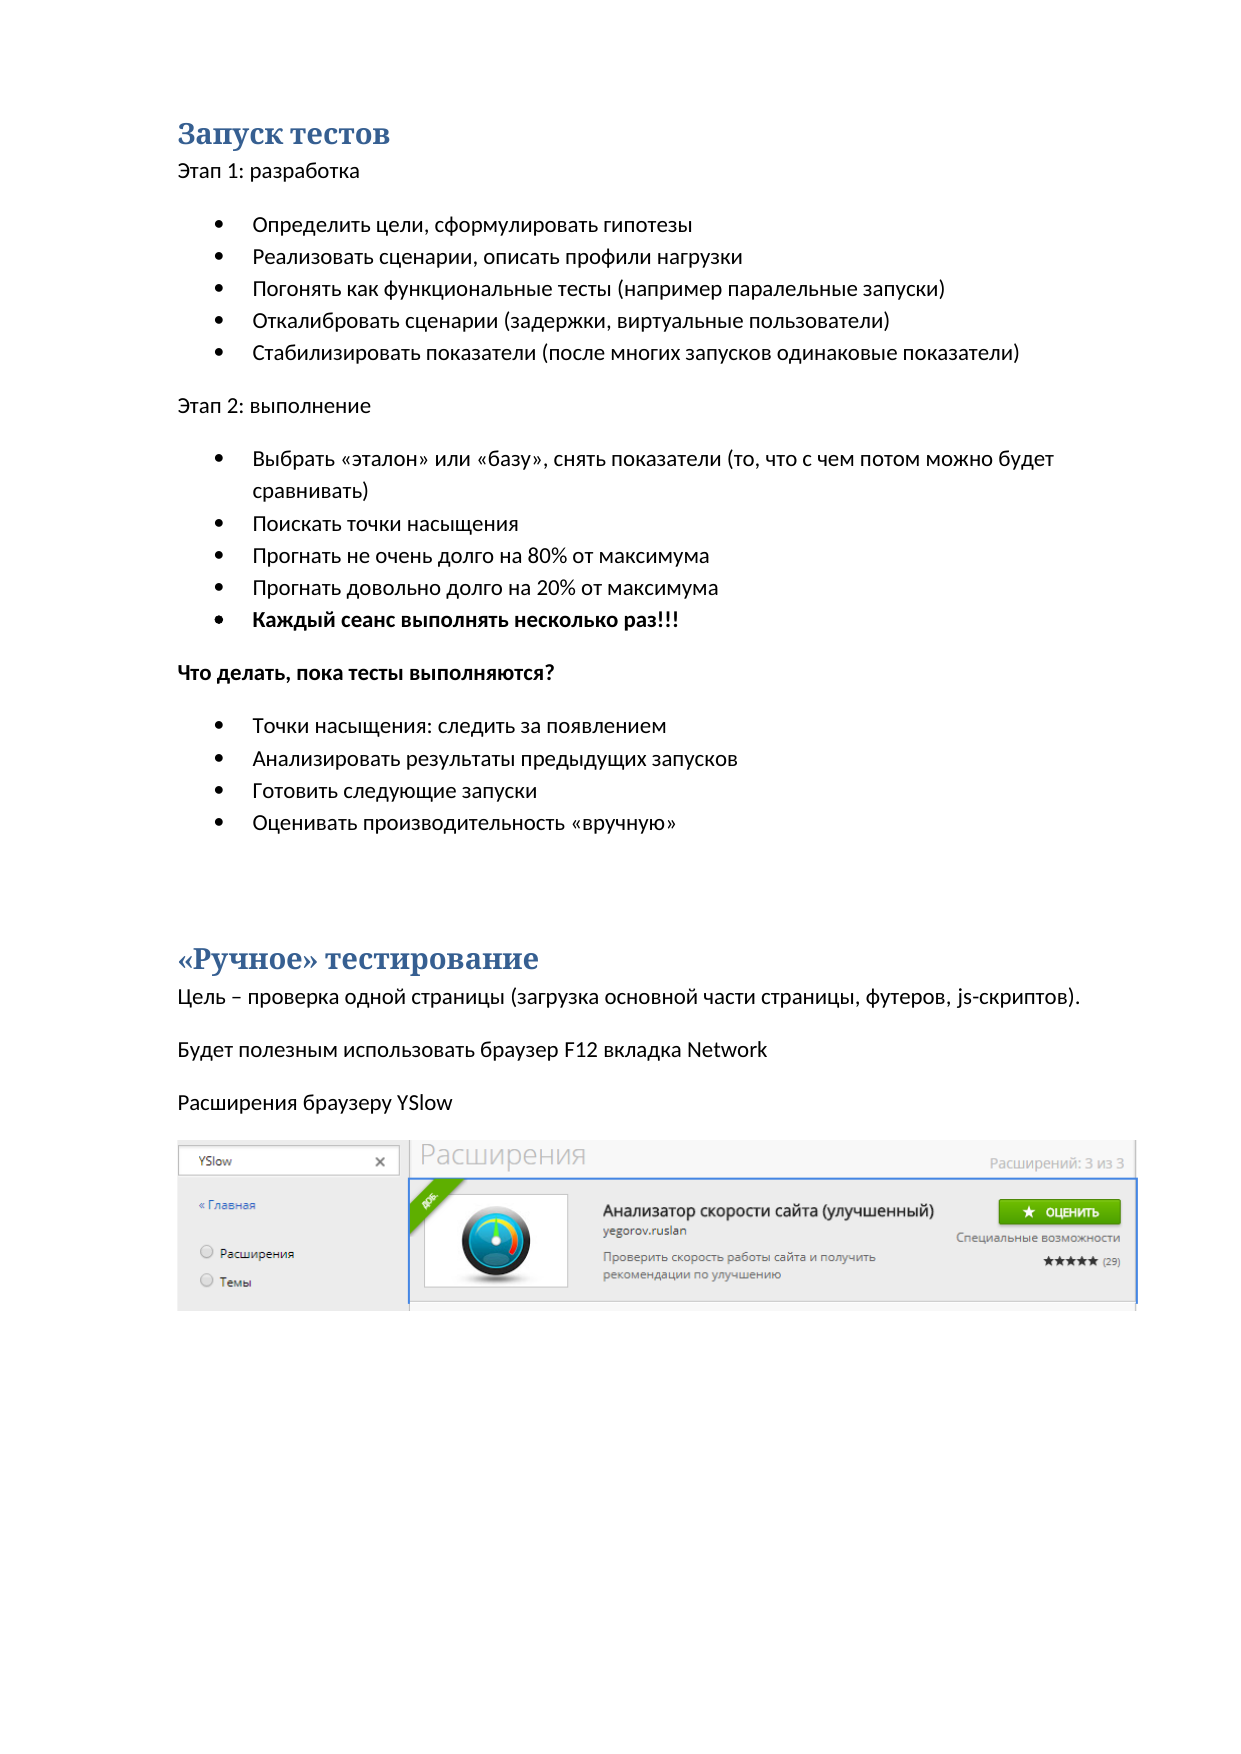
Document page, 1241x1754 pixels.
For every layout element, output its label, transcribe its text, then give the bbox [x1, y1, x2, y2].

text Что делать, пока тесты выполняются? [177, 658, 1152, 686]
picture [177, 1140, 1151, 1311]
list Оценивать производительность «вручную» [215, 808, 1152, 836]
list Реализовать сценарии, описать профили нагрузки [215, 242, 1152, 270]
list Точки насыщения: следить за появлением [215, 711, 1152, 739]
list Выбрать «эталон» или «базу», снять показатели (то, что с чем потом можно будет сравнивать) [215, 444, 1152, 505]
list Прогнать не очень долго на 80% от максимума [215, 541, 1152, 569]
text Этап 1: разработка [177, 157, 1152, 185]
list Прогнать довольно долго на 20% от максимума [215, 573, 1152, 601]
list Готовить следующие запуски [215, 776, 1152, 804]
subtitle Запуск тестов [177, 118, 1152, 152]
text Будет полезным использовать браузер F12 вкладка Network [177, 1035, 1152, 1063]
text Этап 2: выполнение [177, 391, 1152, 419]
list Анализировать результаты предыдущих запусков [215, 744, 1152, 772]
list Стабилизировать показатели (после многих запусков одинаковые показатели) [215, 338, 1152, 366]
list Поискать точки насыщения [215, 509, 1152, 537]
list Погонять как функциональные тесты (например паралельные запуски) [215, 274, 1152, 302]
list Определить цели, сформулировать гипотезы [215, 210, 1152, 238]
list Откалибровать сценарии (задержки, виртуальные пользователи) [215, 306, 1152, 334]
subtitle «Ручное» тестирование [177, 943, 1152, 977]
text Расширения браузеру YSlow [177, 1088, 1152, 1116]
text Цель – проверка одной страницы (загрузка основной части страницы, футеров, js-скриптов). [177, 982, 1152, 1010]
list Каждый сеанс выполнять несколько раз!!! [215, 605, 1152, 633]
